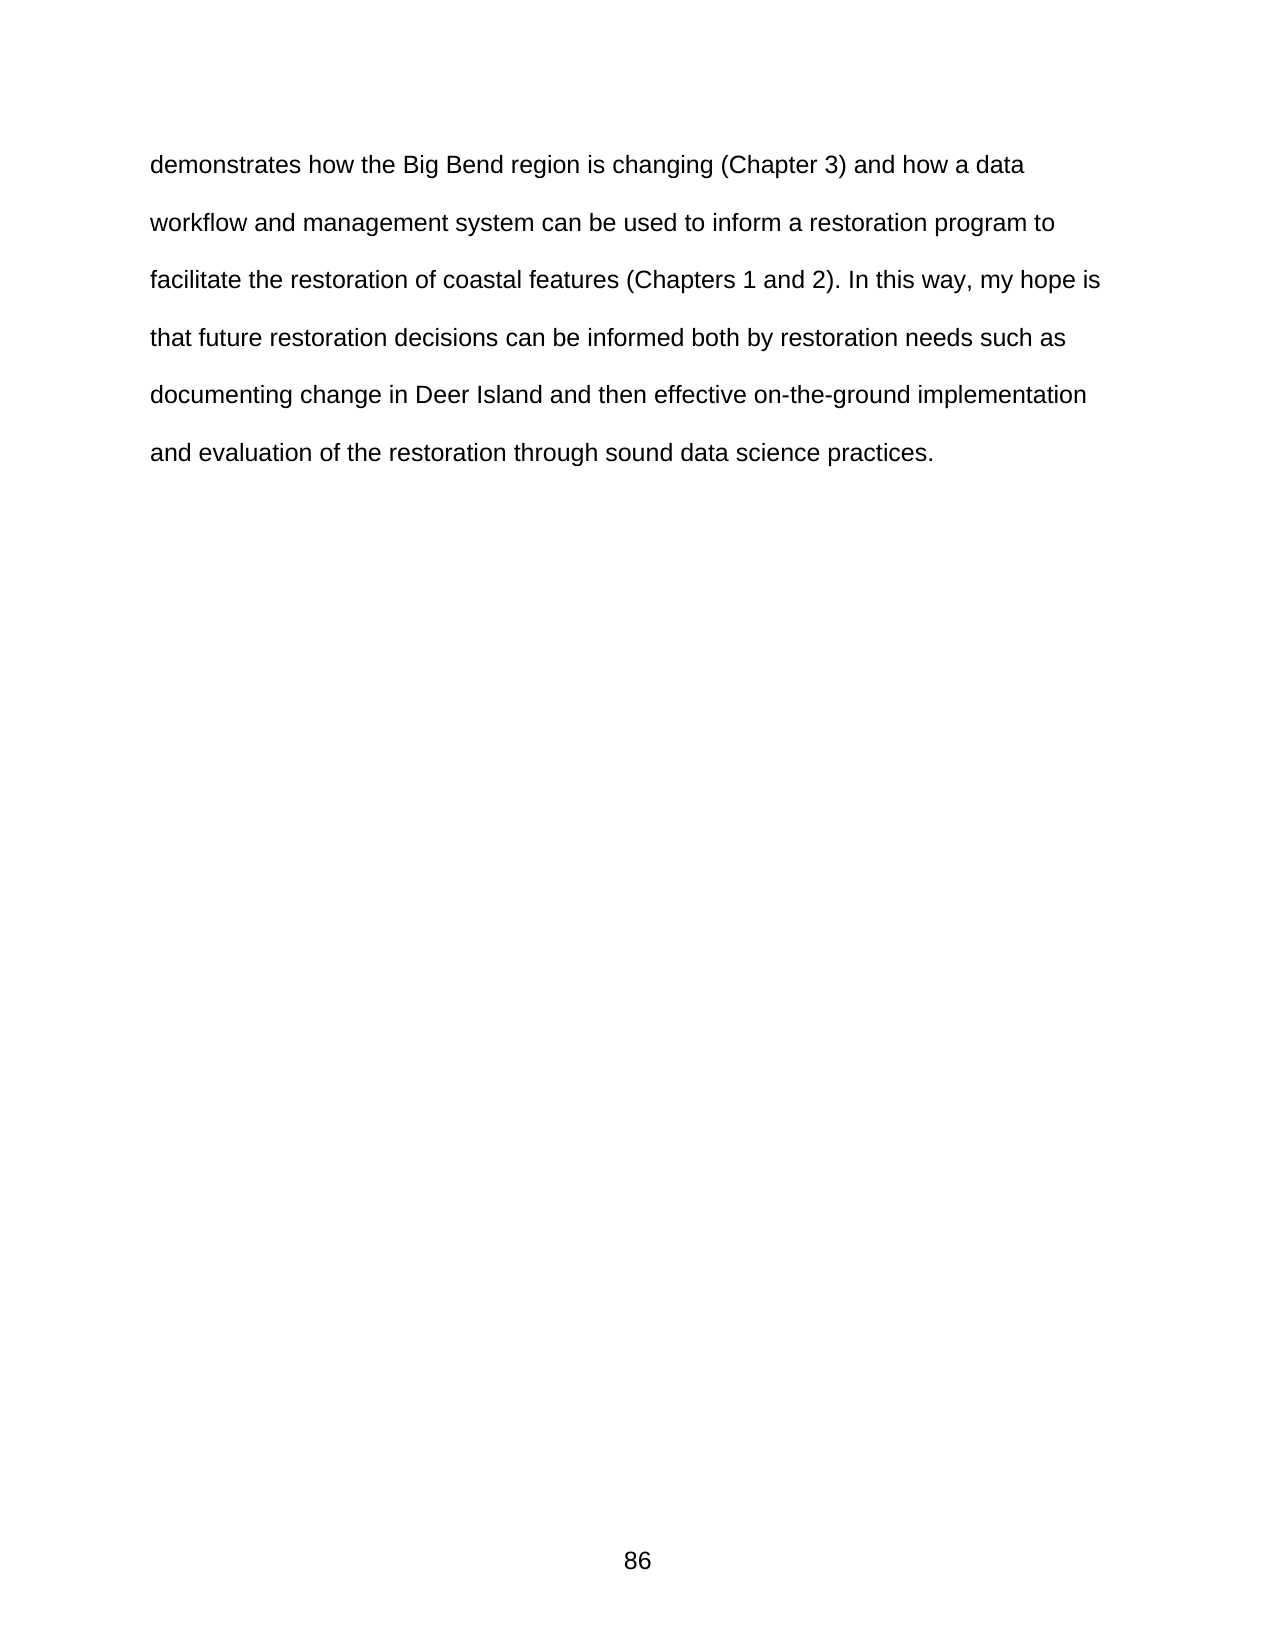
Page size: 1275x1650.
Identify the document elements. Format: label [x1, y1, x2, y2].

text [150, 150, 1125, 466]
